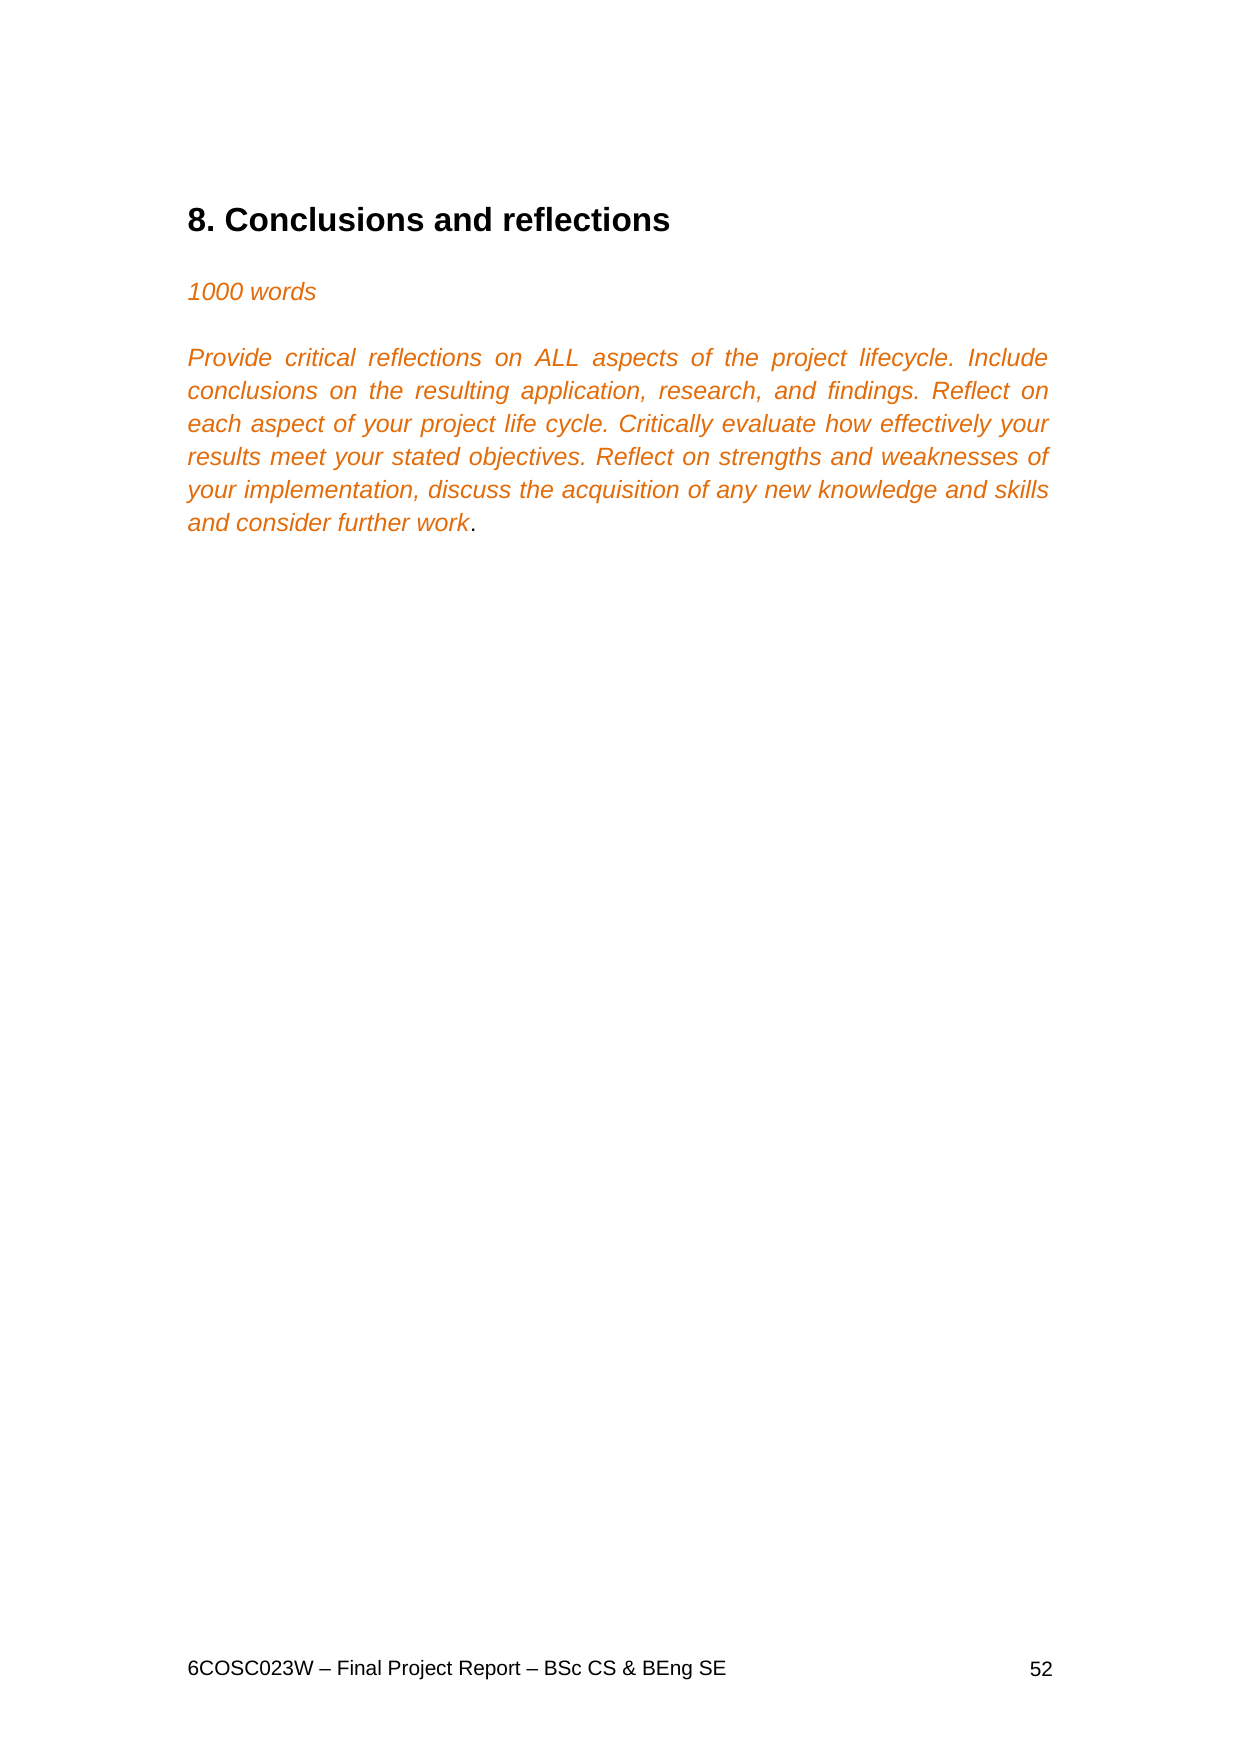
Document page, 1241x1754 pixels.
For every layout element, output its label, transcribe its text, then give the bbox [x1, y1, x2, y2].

text Provide critical reflections on ALL aspects of the project lifecycle. Include conclusions on the resulting application, research, and findings. Reflect on each aspect of your project life cycle. Critically evaluate how effectively your results meet your stated objectives. Reflect on strengths and weaknesses of your implementation, discuss the acquisition of any new knowledge and skills and consider further work. [187, 343, 1053, 537]
text 1000 words [187, 277, 1053, 306]
subtitle 8. Conclusions and reflections [187, 200, 1053, 238]
